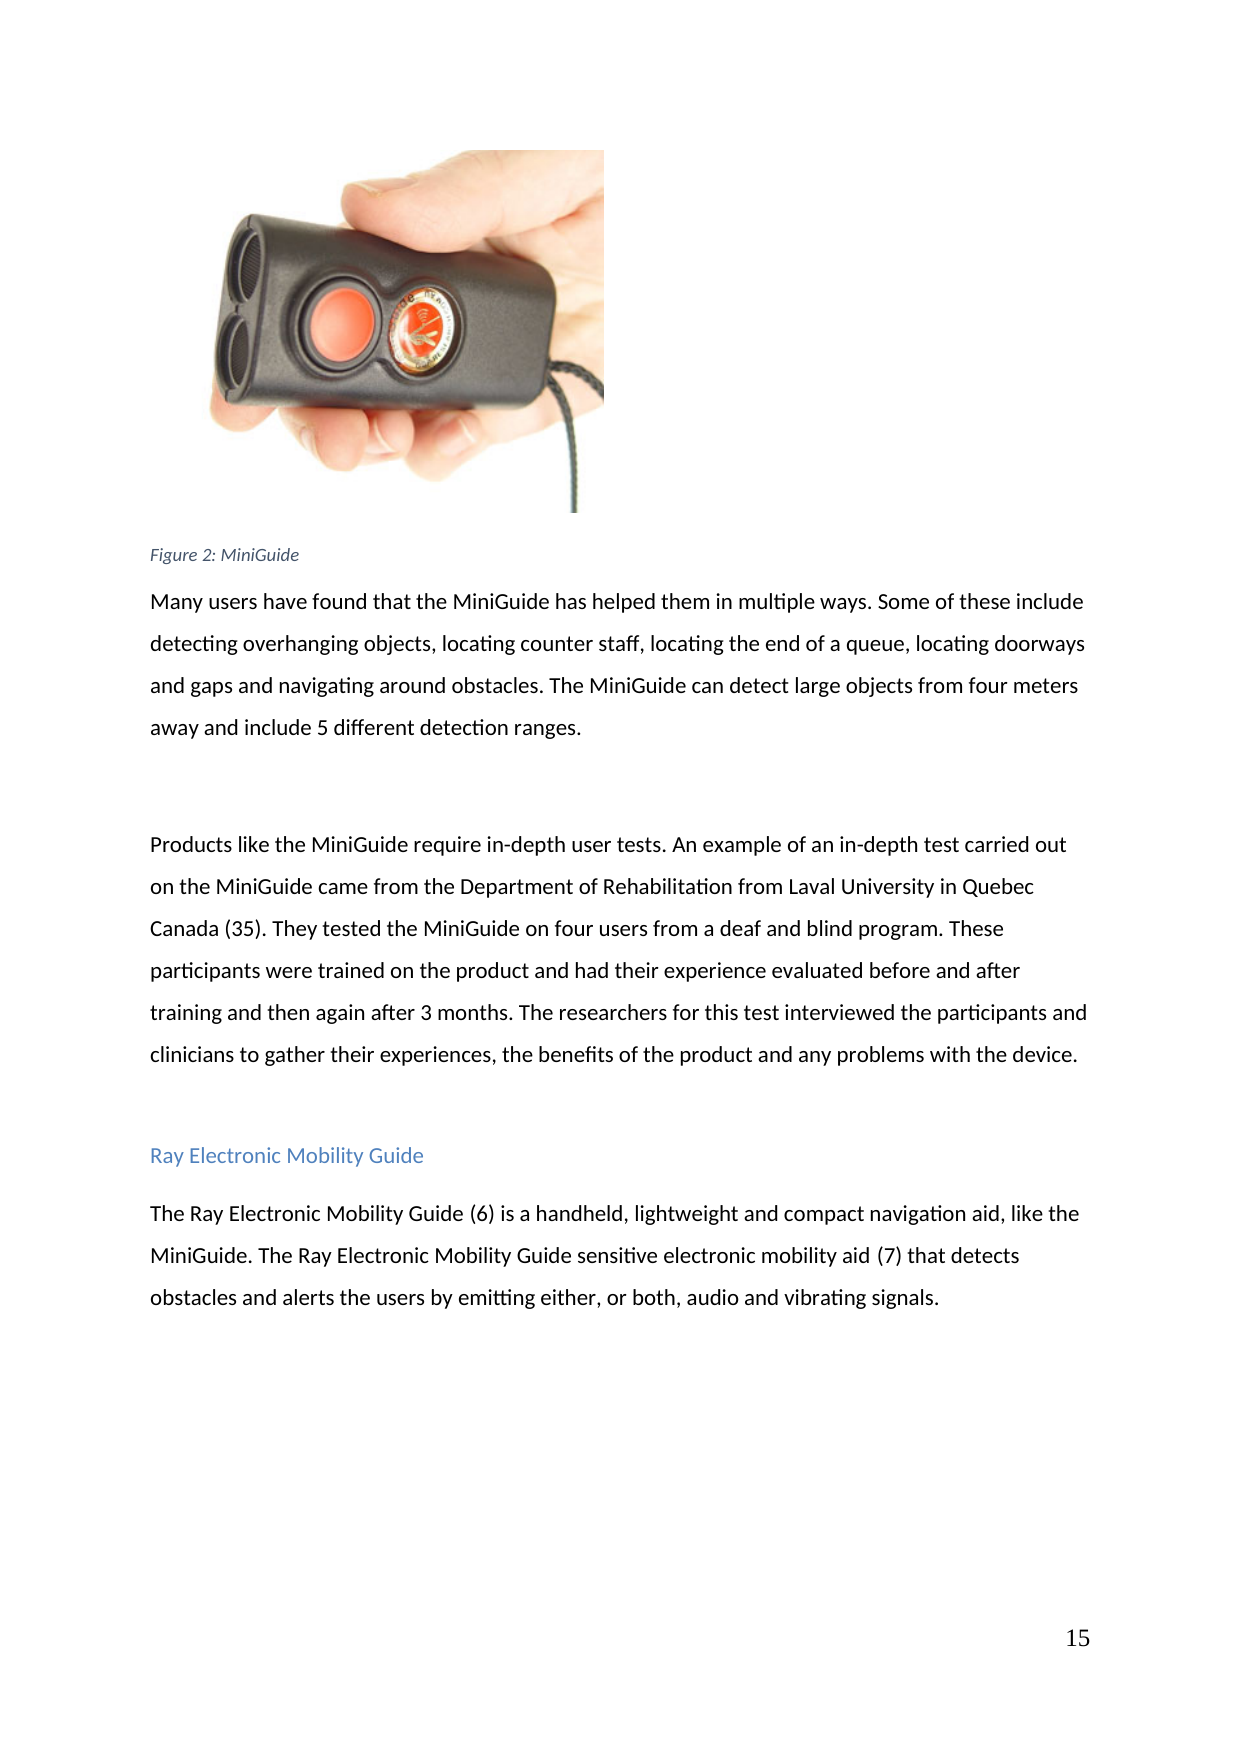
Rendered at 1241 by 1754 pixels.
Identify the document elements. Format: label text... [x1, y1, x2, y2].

text Figure 2: MiniGuide [150, 543, 1090, 566]
text Ray Electronic Mobility Guide [150, 1141, 1090, 1169]
text The Ray Electronic Mobility Guide (6) is a handheld, lightweight and compact navigation aid, like the MiniGuide. The Ray Electronic Mobility Guide sensitive electronic mobility aid (7) that detects obstacles and alerts the users by emitting either, or both, audio and vibrating signals. [150, 1199, 1090, 1312]
text Products like the MiniGuide require in-depth user tests. An example of an in-depth test carried out on the MiniGuide came from the Department of Rehabilitation from Laval University in Quebec Canada (35). They tested the MiniGuide on four users from a deaf and blind program. These participants were trained on the product and had their experience evaluated before and after training and then again after 3 months. The researchers for this test interviewed the participants and clinicians to gather their experiences, the benefits of the product and any problems with the device. [150, 830, 1090, 1068]
text Many users have found that the MiniGuide has helped them in multiple ways. Some of these include detecting overhanging objects, locating counter staff, locating the end of a queue, locating doorways and gaps and navigating around obstacles. The MiniGuide can detect large objects from four meters away and include 5 different detection ranges. [150, 587, 1090, 741]
picture [150, 150, 604, 513]
